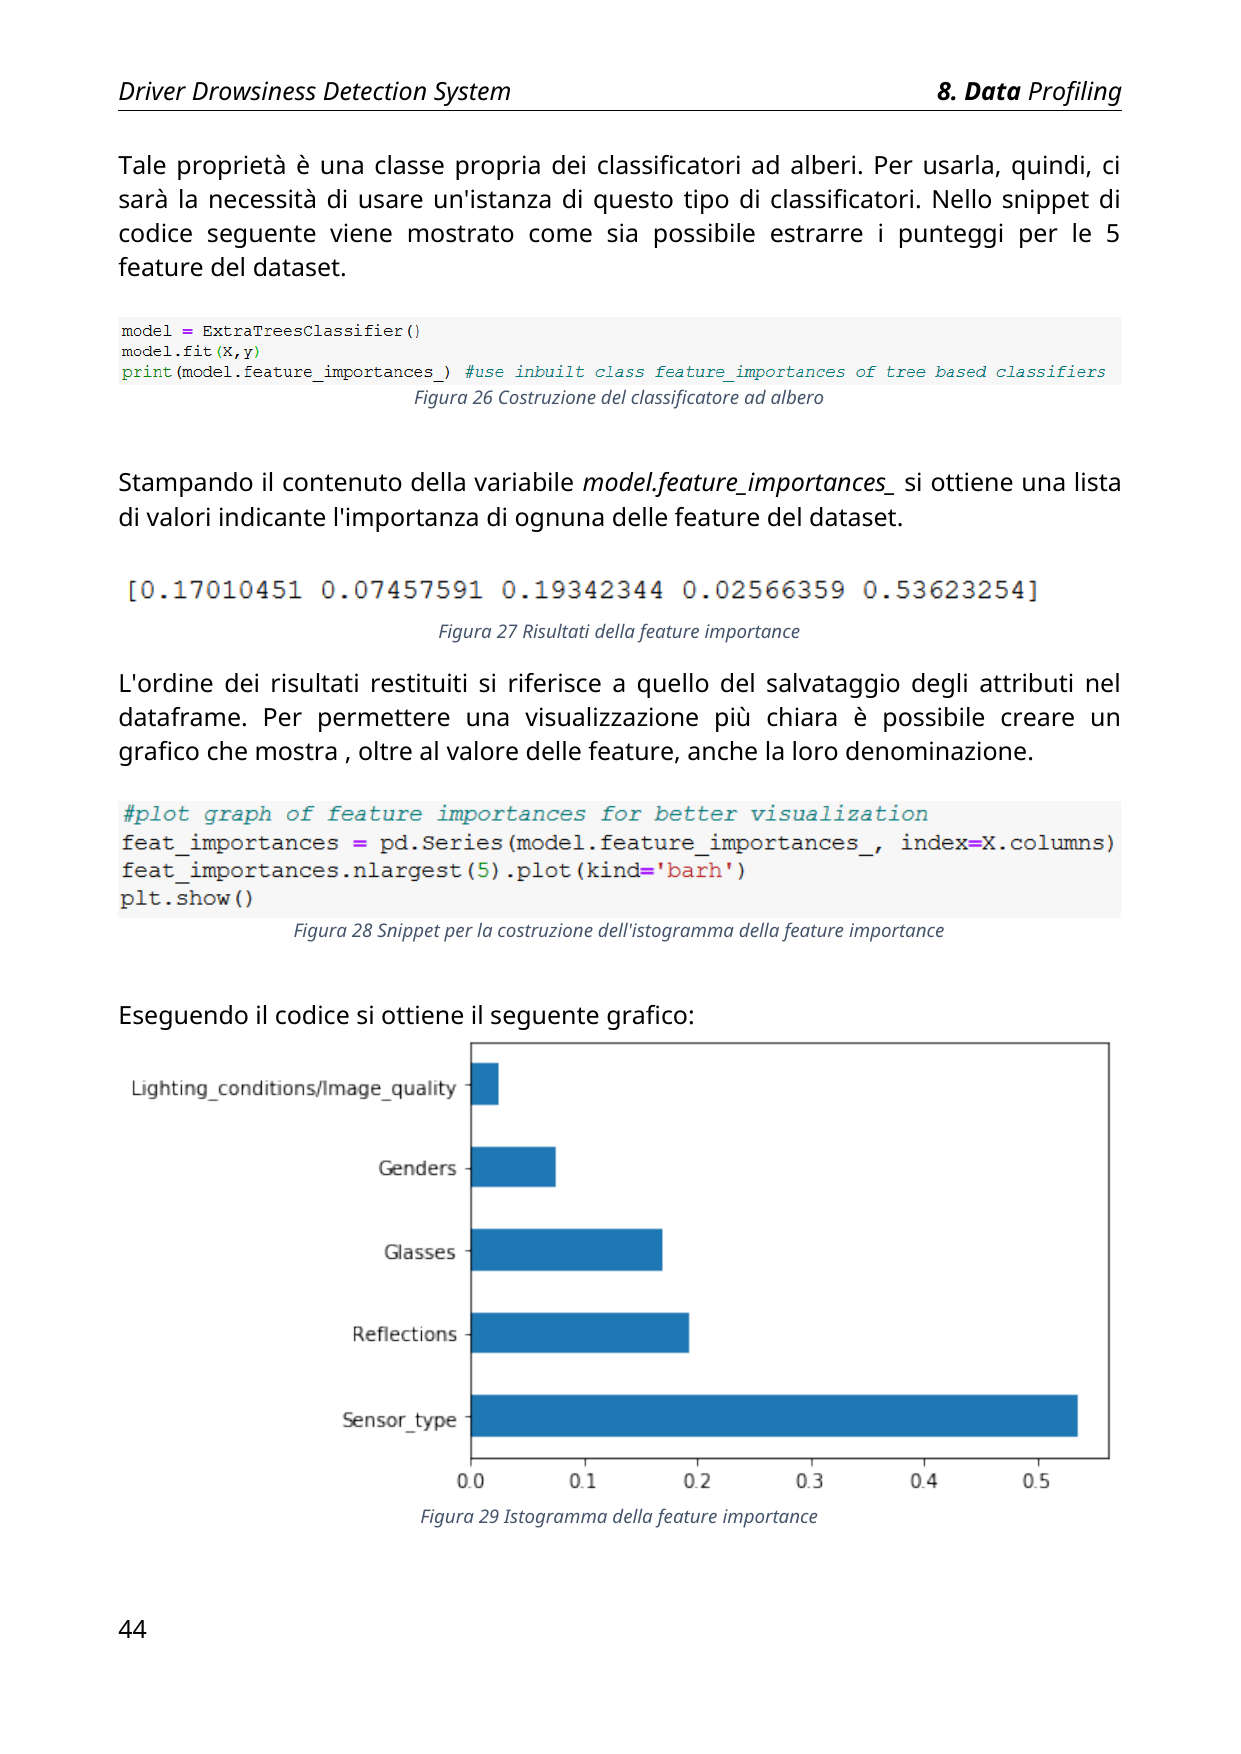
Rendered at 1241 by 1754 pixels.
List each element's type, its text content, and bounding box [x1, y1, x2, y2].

picture [118, 317, 1122, 385]
text Figura 26 Costruzione del classificatore ad albero [118, 385, 1122, 410]
picture [118, 567, 1069, 619]
text L'ordine dei risultati restituiti si riferisce a quello del salvataggio degli attributi nel dataframe. Per permettere una visualizzazione più chiara è possibile creare un grafico che mostra , oltre al valore delle feature, anche la loro denominazione. [118, 665, 1122, 767]
picture [118, 1031, 1122, 1504]
picture [118, 801, 1122, 918]
text Figura 29 Istogramma della feature importance [118, 1504, 1122, 1529]
text Eseguendo il codice si ottiene il seguente grafico: [118, 998, 1122, 1031]
text Stampando il contenuto della variabile model.feature_importances_ si ottiene una lista di valori indicante l'importanza di ognuna delle feature del dataset. [118, 465, 1122, 533]
text Tale proprietà è una classe propria dei classificatori ad alberi. Per usarla, quindi, ci sarà la necessità di usare un'istanza di questo tipo di classificatori. Nello snippet di codice seguente viene mostrato come sia possibile estrarre i punteggi per le 5 feature del dataset. [118, 148, 1122, 284]
text Figura 27 Risultati della feature importance [118, 619, 1122, 644]
text Figura 28 Snippet per la costruzione dell'istogramma della feature importance [118, 918, 1122, 943]
